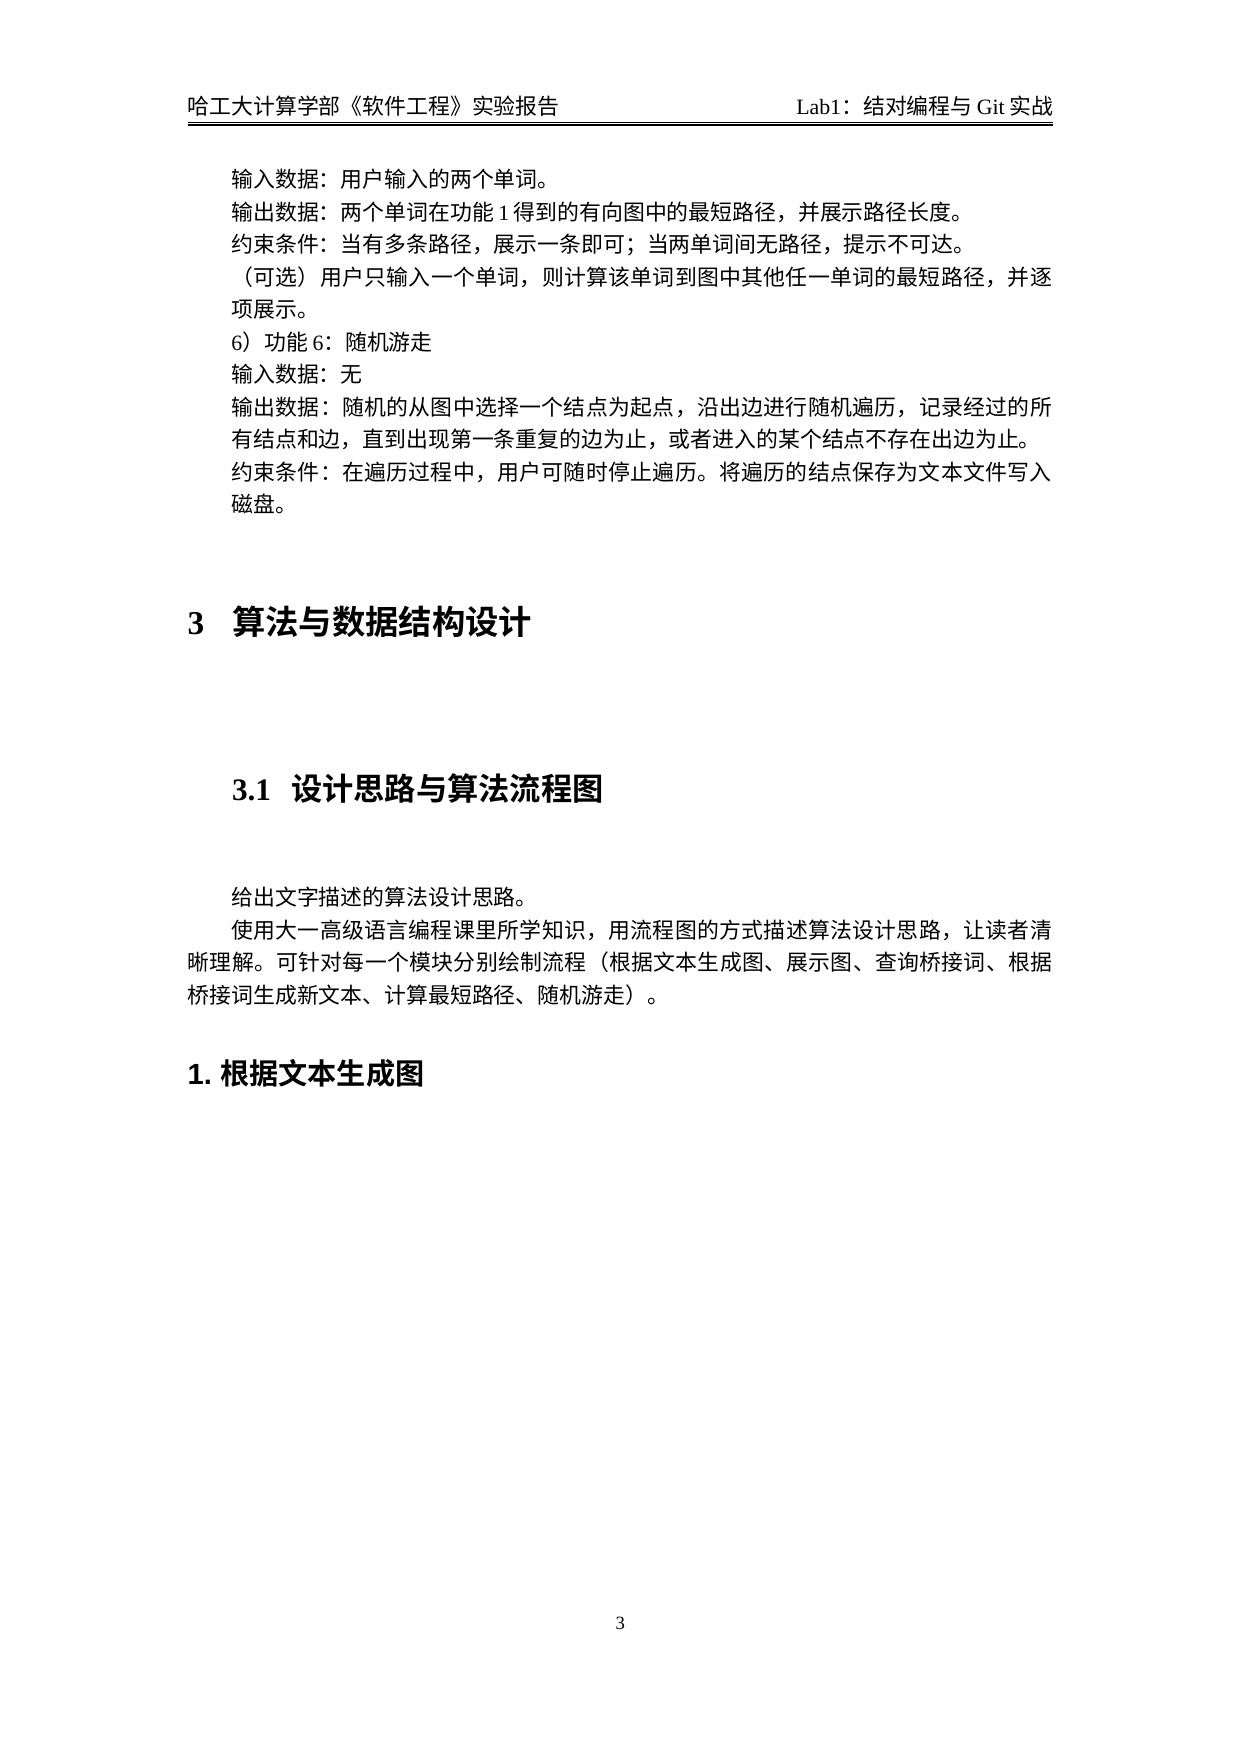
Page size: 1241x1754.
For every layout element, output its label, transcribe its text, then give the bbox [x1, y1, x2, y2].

text 给出文字描述的算法设计思路。 [187, 880, 1053, 912]
text 输入数据：用户输入的两个单词。 [231, 162, 1053, 194]
text （可选）用户只输入一个单词，则计算该单词到图中其他任一单词的最短路径，并逐项展示。 [231, 259, 1053, 324]
text 约束条件：在遍历过程中，用户可随时停止遍历。将遍历的结点保存为文本文件写入磁盘。 [231, 454, 1053, 519]
subtitle 1. 根据文本生成图 [187, 1039, 1053, 1104]
text 使用大一高级语言编程课里所学知识，用流程图的方式描述算法设计思路，让读者清晰理解。可针对每一个模块分别绘制流程（根据文本生成图、展示图、查询桥接词、根据桥接词生成新文本、计算最短路径、随机游走）。 [187, 912, 1053, 1010]
subtitle 设计思路与算法流程图 [232, 755, 1053, 820]
text 6）功能6：随机游走 [231, 324, 1053, 357]
text 约束条件：当有多条路径，展示一条即可；当两单词间无路径，提示不可达。 [231, 227, 1053, 259]
text 输出数据：两个单词在功能1得到的有向图中的最短路径，并展示路径长度。 [231, 194, 1053, 227]
subtitle 算法与数据结构设计 [187, 587, 1053, 652]
text 输出数据：随机的从图中选择一个结点为起点，沿出边进行随机遍历，记录经过的所有结点和边，直到出现第一条重复的边为止，或者进入的某个结点不存在出边为止。 [231, 389, 1053, 454]
text 输入数据：无 [231, 357, 1053, 389]
